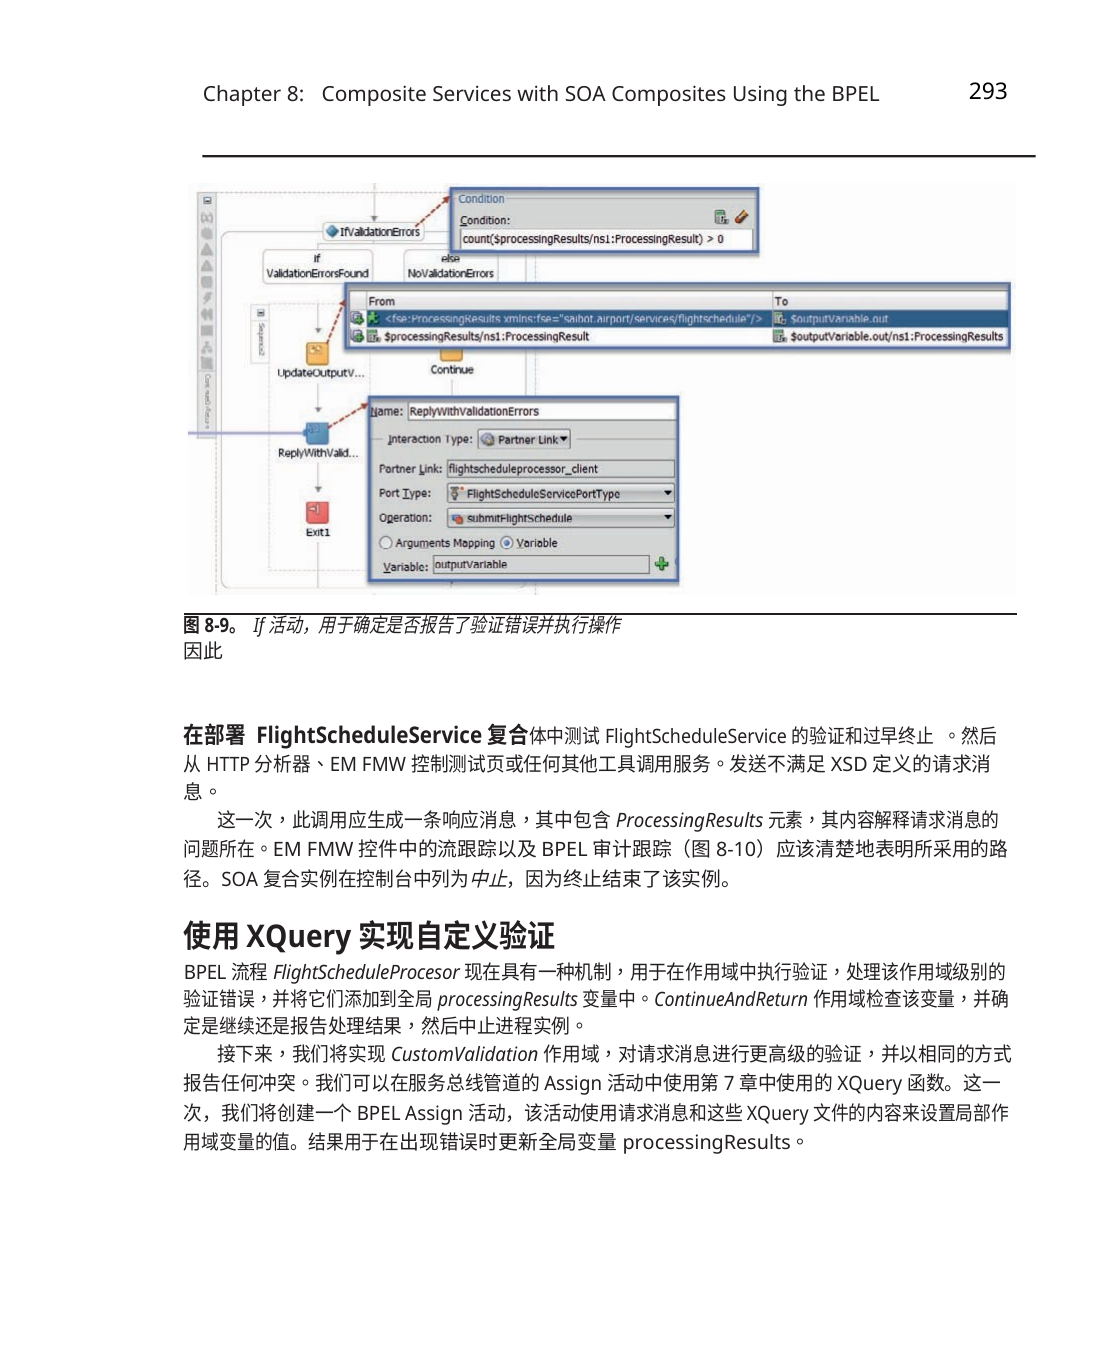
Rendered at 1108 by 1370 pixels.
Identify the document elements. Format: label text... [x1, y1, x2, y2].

subtitle 使用 XQuery 实现自定义验证 [184, 911, 1107, 957]
picture [187, 183, 1016, 595]
text BPEL 流程 FlightScheduleProcesor 现在具有一种机制，用于在作用域中执行验证，处理该作用域级别的验证错误，并将它们添加到全局 processingResults 变量中。ContinueAndReturn 作用域检查该变量，并确定是继续还是报告处理结果，然后中止进程实例。 [184, 958, 1019, 1039]
text 图 8-9。 If 活动，用于确定是否报告了验证错误并执行操作 [184, 607, 1107, 637]
text 在部署 FlightScheduleService 复合体中测试 FlightScheduleService 的验证和过早终止 。然后从 HTTP 分析器、EM FMW 控制测试页或任何其他工具调用服务。发送不满足 XSD 定义的请求消息。 [184, 719, 1012, 805]
text 接下来，我们将实现 CustomValidation 作用域，对请求消息进行更高级的验证，并以相同的方式报告任何冲突。我们可以在服务总线管道的 Assign 活动中使用第 7 章中使用的 XQuery 函数。这一次，我们将创建一个 BPEL Assign 活动，该活动使用请求消息和这些 XQuery 文件的内容来设置局部作用域变量的值。结果用于在出现错误时更新全局变量 processingResults。 [184, 1040, 1018, 1156]
text 因此 [184, 637, 1107, 664]
text 这一次，此调用应生成一条响应消息，其中包含 ProcessingResults 元素，其内容解释请求消息的问题所在。EM FMW 控件中的流跟踪以及 BPEL 审计跟踪（图 8-10）应该清楚地表明所采用的路径。SOA 复合实例在控制台中列为中止，因为终止结束了该实例。 [184, 806, 1011, 892]
